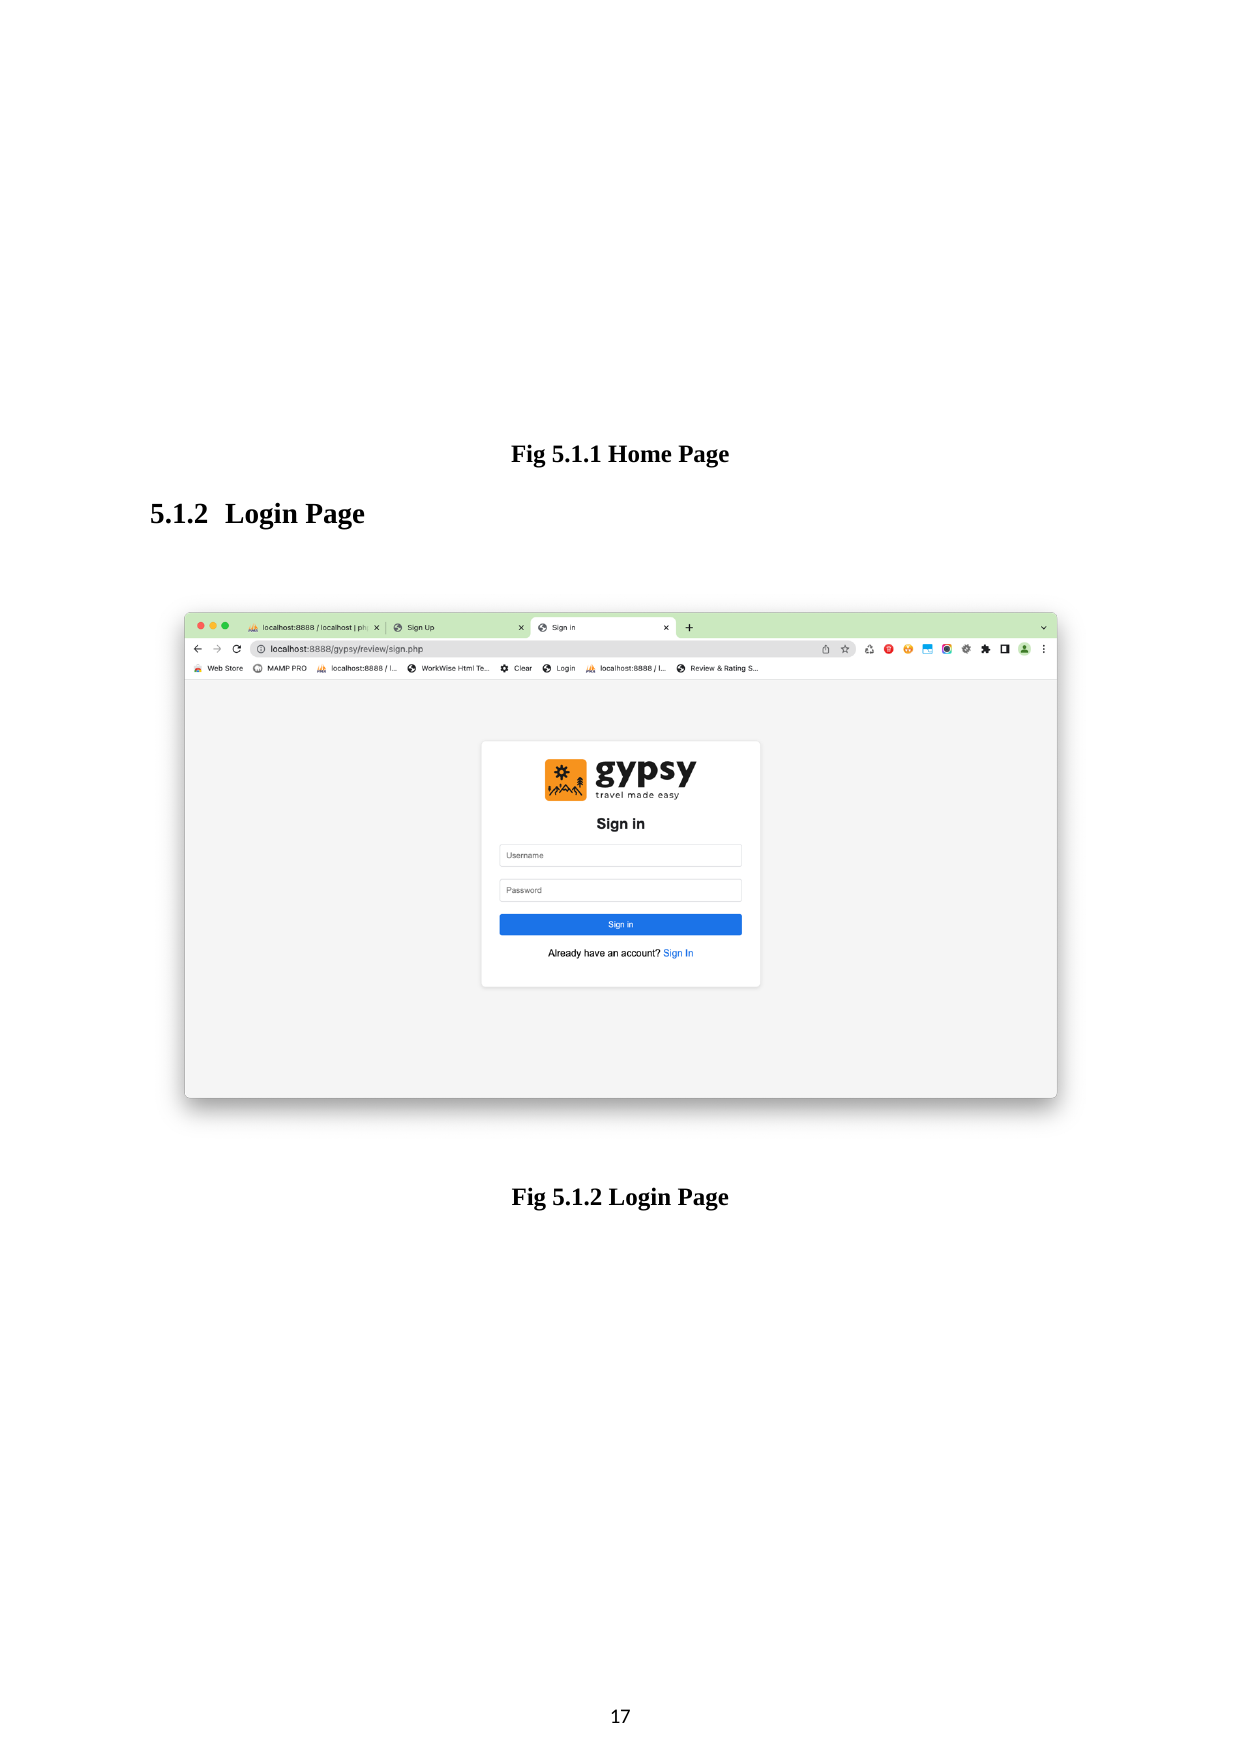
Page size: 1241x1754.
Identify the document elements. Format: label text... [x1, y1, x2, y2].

subtitle Fig 5.1.2 Login Page [150, 1182, 1090, 1210]
picture [150, 589, 1091, 1143]
subtitle Fig 5.1.1 Home Page [150, 439, 1090, 467]
subtitle 5.1.2 Login Page [150, 497, 1090, 530]
